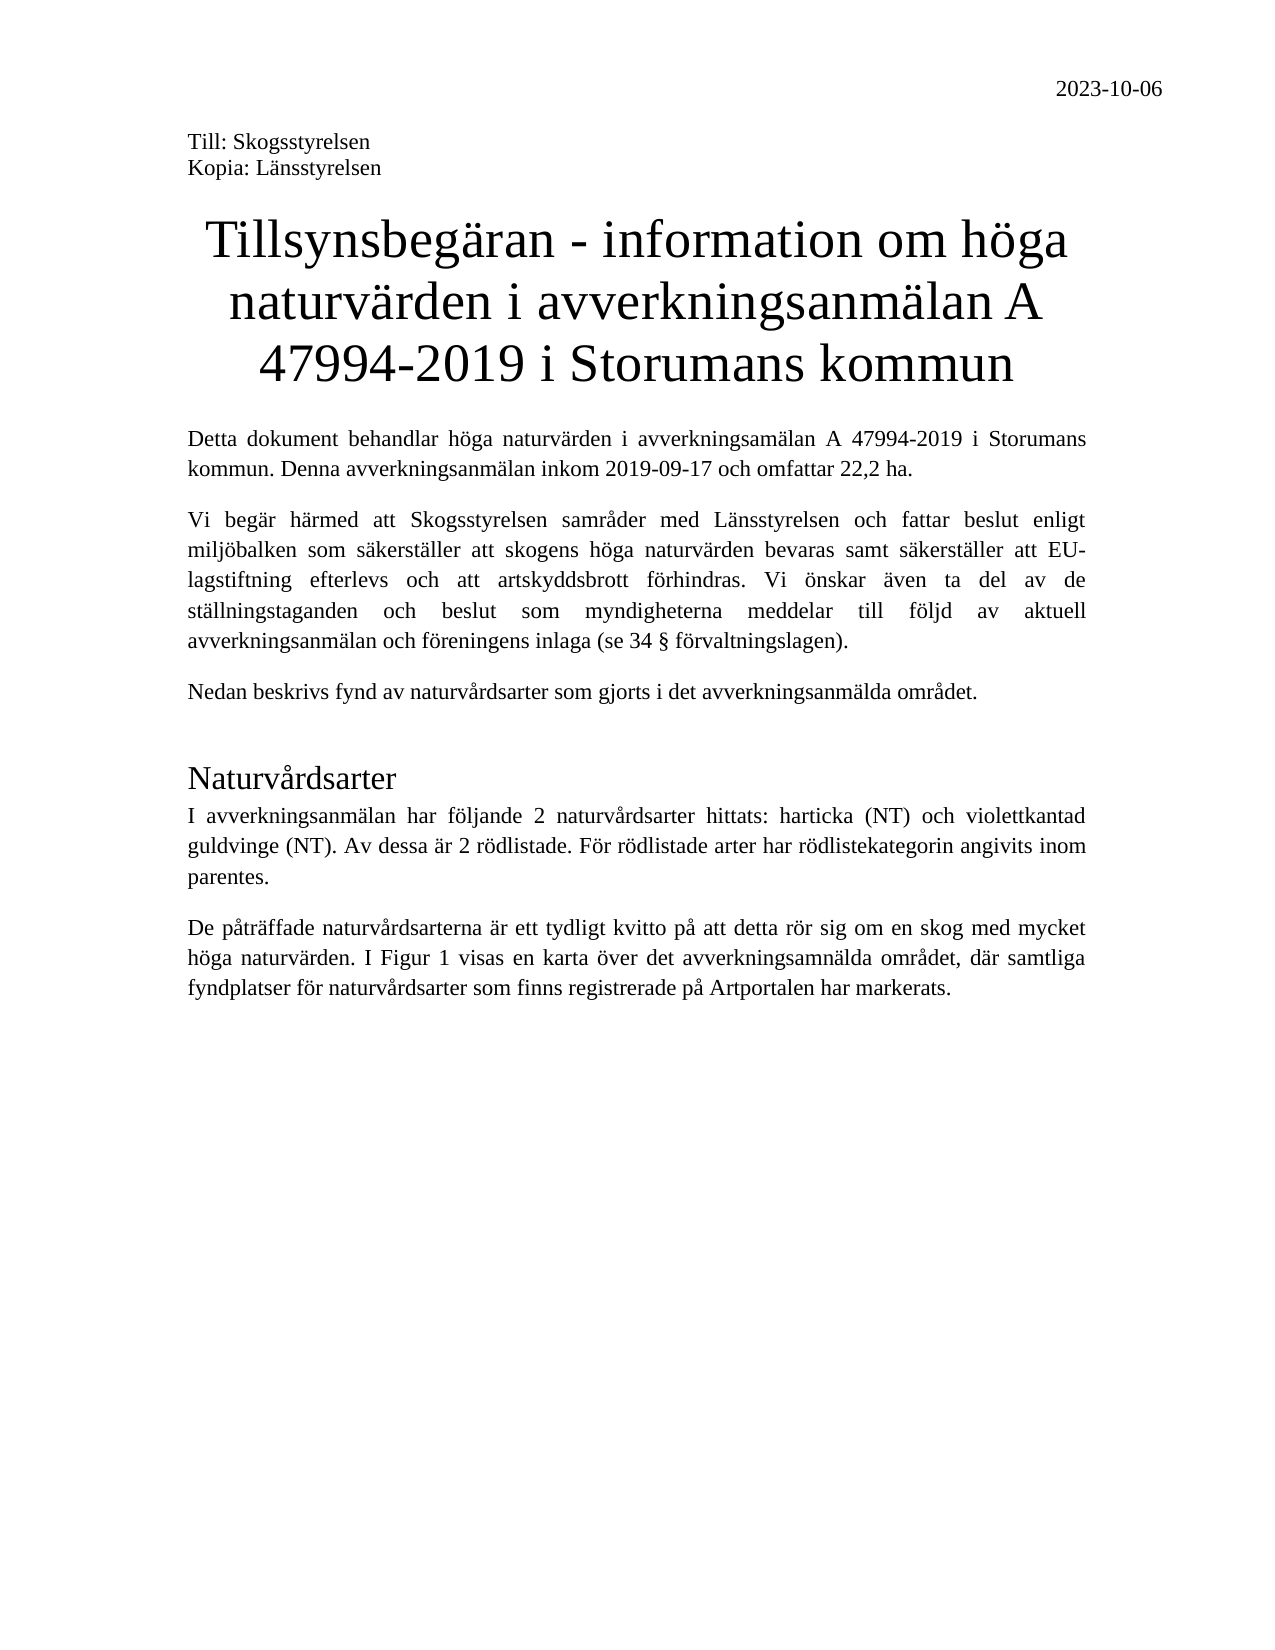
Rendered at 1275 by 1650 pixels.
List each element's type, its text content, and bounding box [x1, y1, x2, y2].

title Tillsynsbegäran - information om höga naturvärden i avverkningsanmälan A 47994-2019 i Storumans kommun [187, 207, 1087, 394]
text Nedan beskrivs fynd av naturvårdsarter som gjorts i det avverkningsanmälda området. [187, 678, 1087, 704]
text I avverkningsanmälan har följande 2 naturvårdsarter hittats: harticka (NT) och violettkantad guldvinge (NT). Av dessa är 2 rödlistade. För rödlistade arter har rödlistekategorin angivits inom parentes. [187, 802, 1087, 889]
subtitle Naturvårdsarter [187, 758, 1087, 797]
text Detta dokument behandlar höga naturvärden i avverkningsamälan A 47994-2019 i Storumans kommun. Denna avverkningsanmälan inkom 2019-09-17 och omfattar 22,2 ha. [187, 425, 1087, 481]
text De påträffade naturvårdsarterna är ett tydligt kvitto på att detta rör sig om en skog med mycket höga naturvärden. I Figur 1 visas en karta över det avverkningsamnälda området, där samtliga fyndplatser för naturvårdsarter som finns registrerade på Artportalen har markerats. [187, 914, 1087, 1001]
text Vi begär härmed att Skogsstyrelsen samråder med Länsstyrelsen och fattar beslut enligt miljöbalken som säkerställer att skogens höga naturvärden bevaras samt säkerställer att EU-lagstiftning efterlevs och att artskyddsbrott förhindras. Vi önskar även ta del av de ställningstaganden och beslut som myndigheterna meddelar till följd av aktuell avverkningsanmälan och föreningens inlaga (se 34 § förvaltningslagen). [187, 506, 1087, 653]
